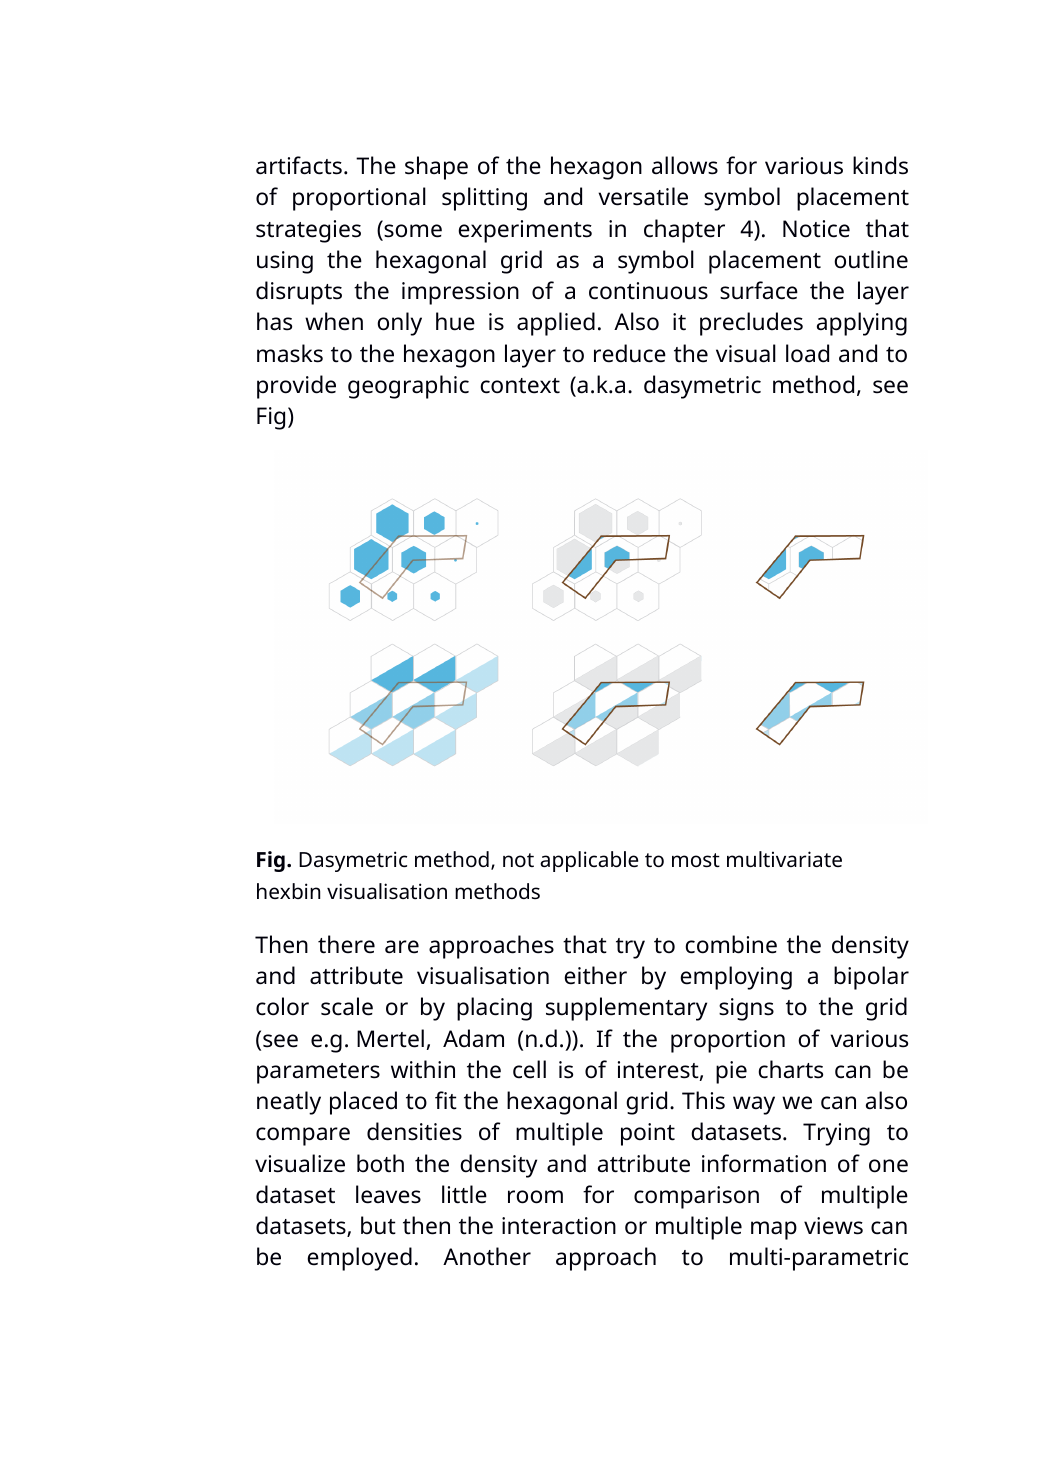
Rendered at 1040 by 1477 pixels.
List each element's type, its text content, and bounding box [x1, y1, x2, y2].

text Fig. Dasymetric method, not applicable to most multivariate hexbin visualisation methods [255, 845, 910, 906]
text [255, 150, 910, 431]
picture [274, 450, 929, 824]
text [255, 929, 910, 1273]
